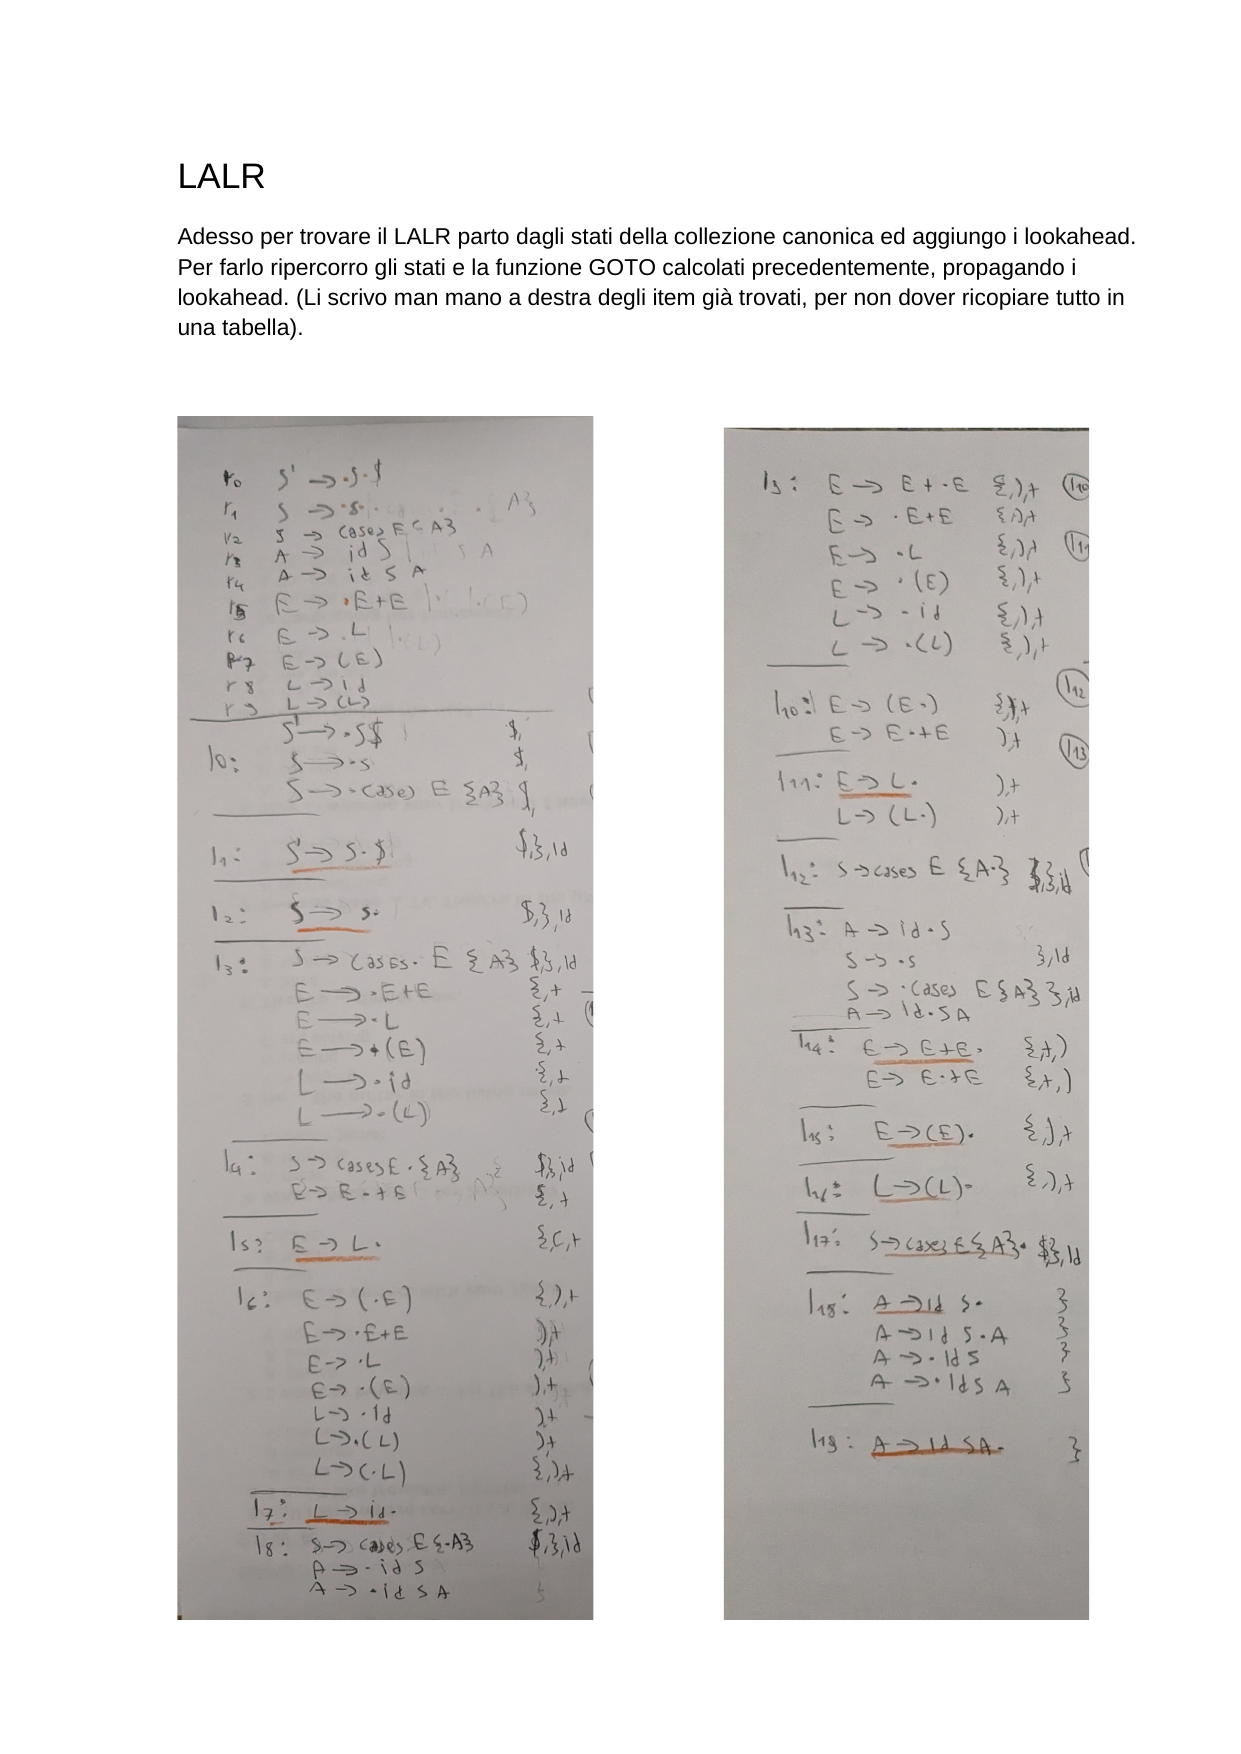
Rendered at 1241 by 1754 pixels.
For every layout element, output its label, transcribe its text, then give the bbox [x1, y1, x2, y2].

picture [177, 416, 594, 1620]
subtitle LALR [177, 156, 1152, 196]
picture [725, 429, 1090, 1620]
text Adesso per trovare il LALR parto dagli stati della collezione canonica ed aggiungo i lookahead. Per farlo ripercorro gli stati e la funzione GOTO calcolati precedentemente, propagando i lookahead. (Li scrivo man mano a destra degli item già trovati, per non dover ricopiare tutto in una tabella). [177, 223, 1152, 340]
